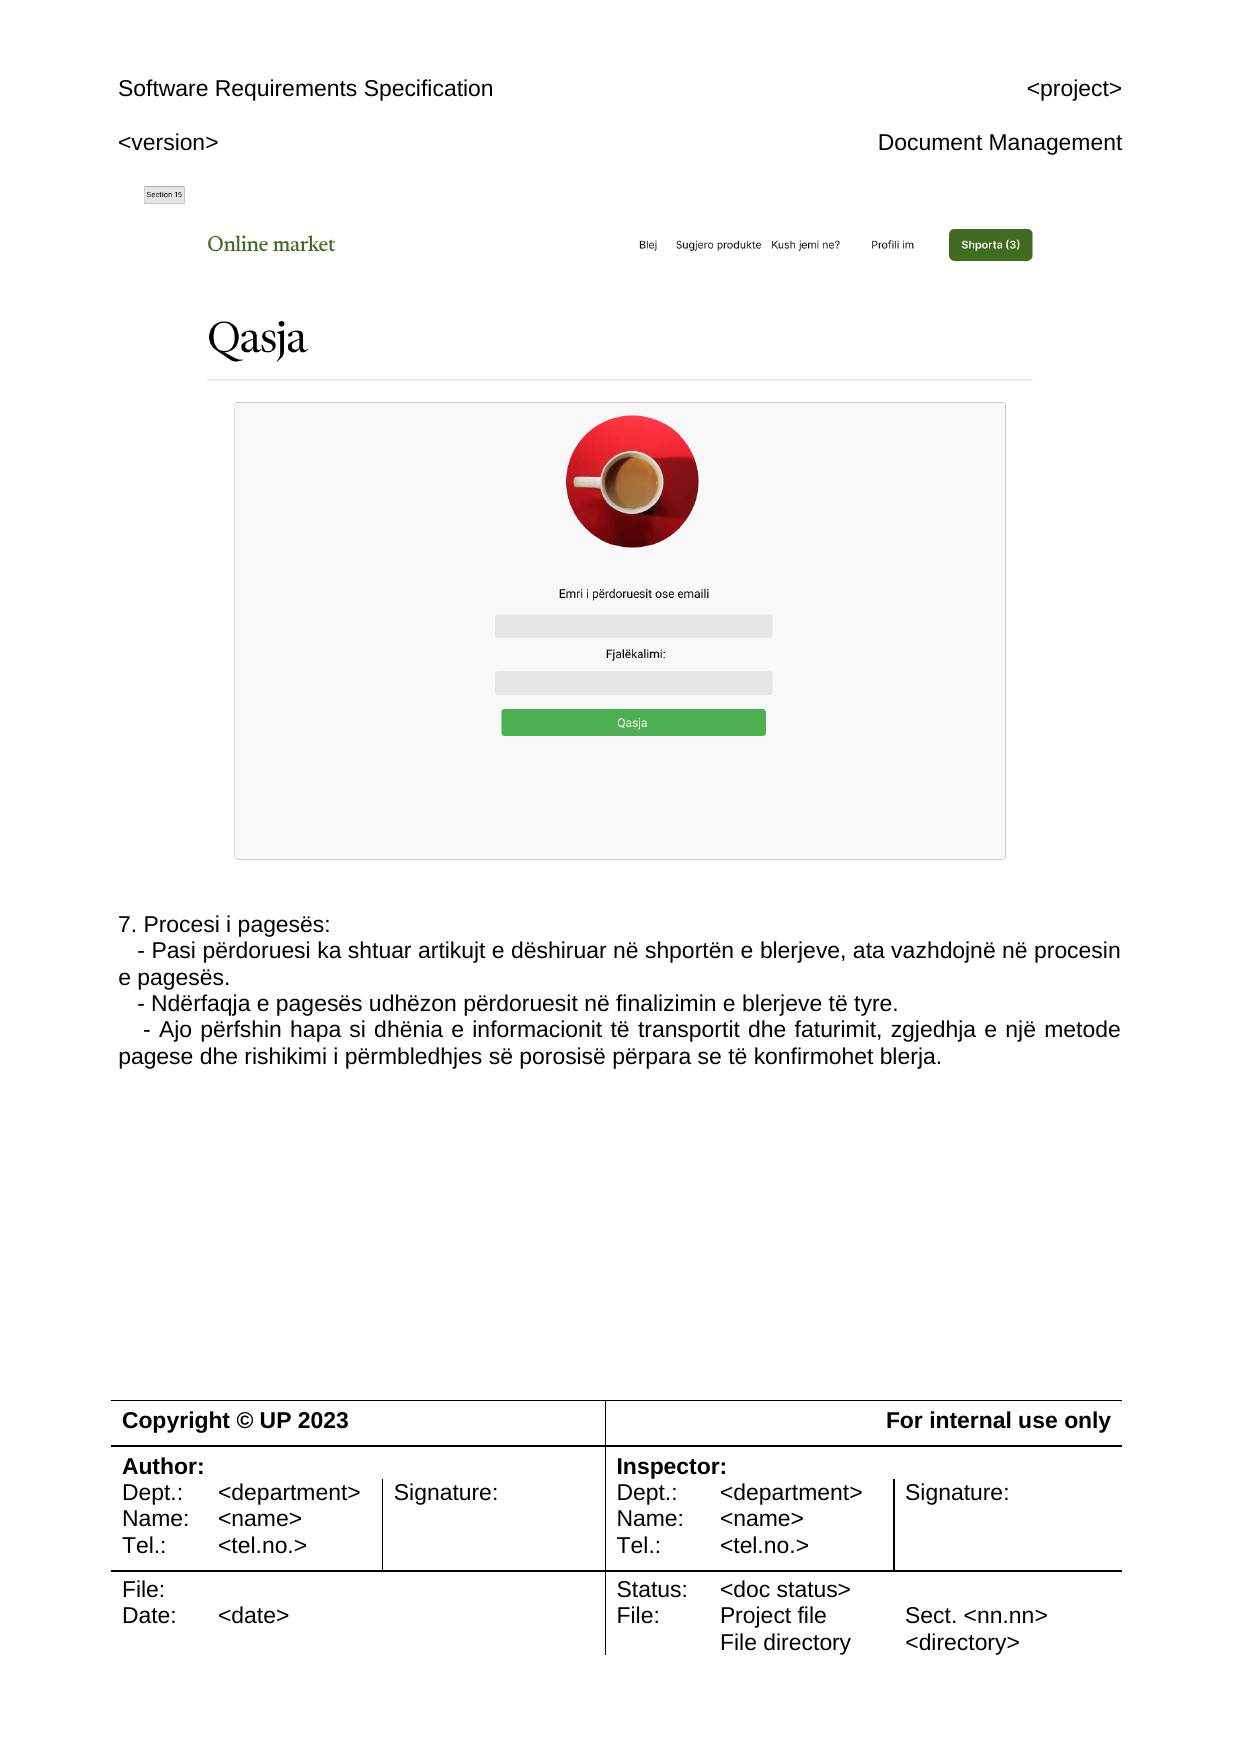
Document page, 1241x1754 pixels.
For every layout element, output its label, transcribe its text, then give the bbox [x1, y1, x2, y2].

picture [117, 181, 1122, 911]
text 7. Procesi i pagesës: [118, 911, 1122, 937]
text - Ndërfaqja e pagesës udhëzon përdoruesit në finalizimin e blerjeve të tyre. [118, 990, 1122, 1016]
text - Ajo përfshin hapa si dhënia e informacionit të transportit dhe faturimit, zgjedhja e një metode pagese dhe rishikimi i përmbledhjes së porosisë përpara se të konfirmohet blerja. [118, 1016, 1122, 1069]
text - Pasi përdoruesi ka shtuar artikujt e dëshiruar në shportën e blerjeve, ata vazhdojnë në procesin e pagesës. [118, 937, 1122, 990]
